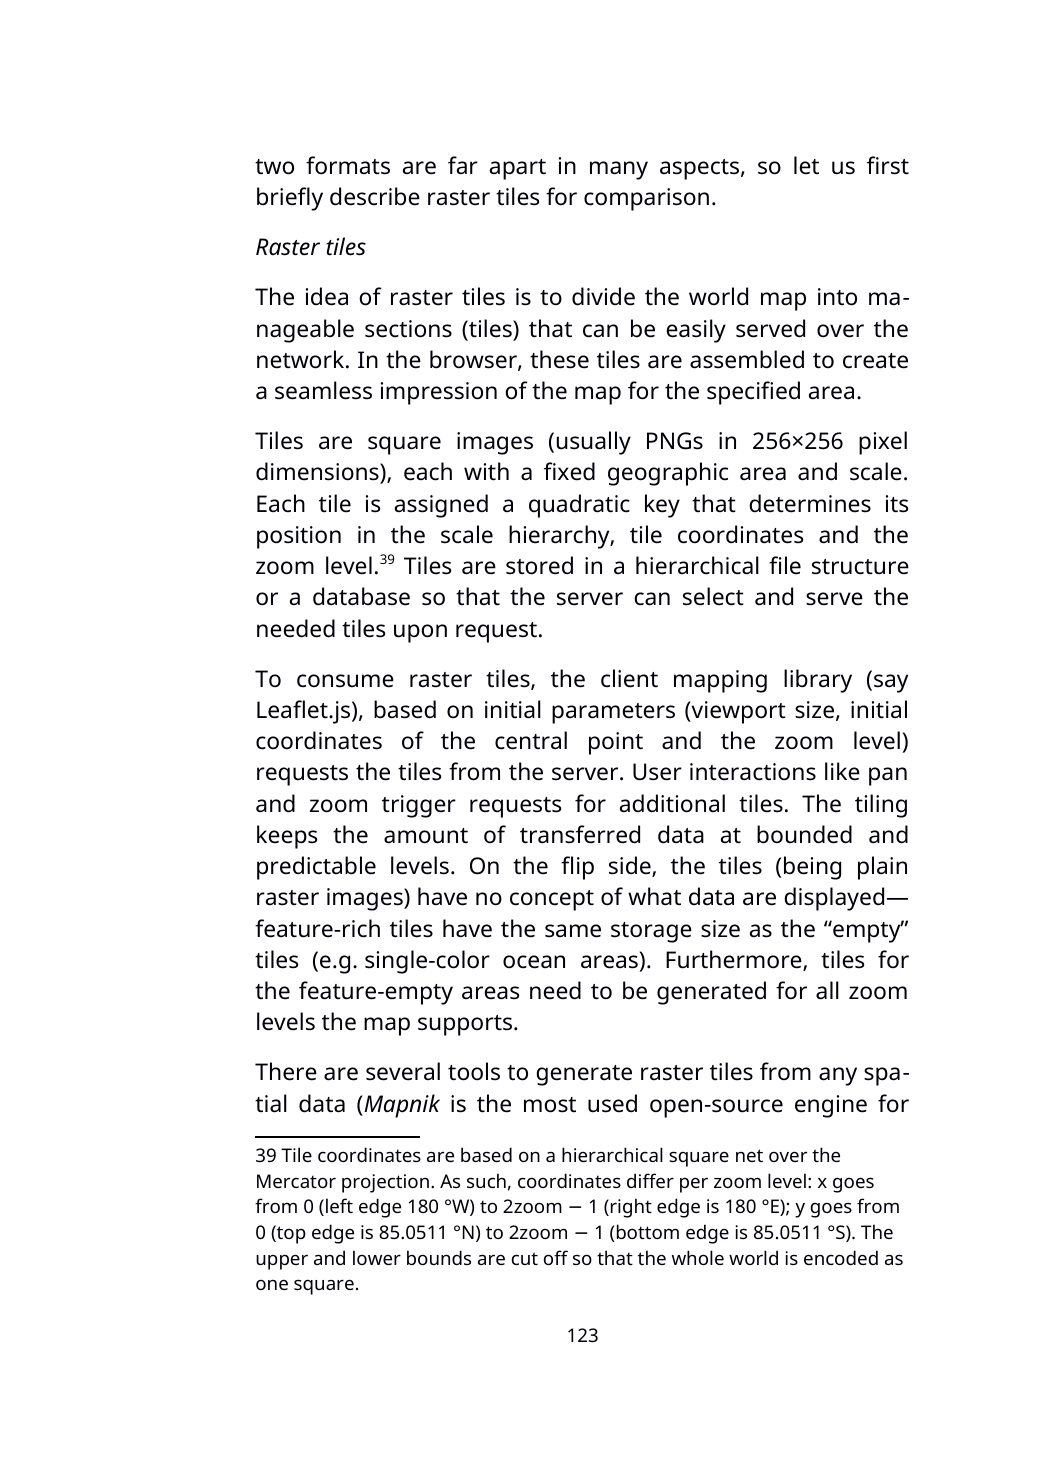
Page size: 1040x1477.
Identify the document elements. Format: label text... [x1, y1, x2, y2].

text Raster tiles [255, 231, 910, 262]
text Tiles are square images (usually PNGs in 256×256 pixel dimensions), each with a fixed geographic area and scale. Each tile is assigned a quadratic key that determines its position in the scale hierarchy, tile coordinates and the zoom level. Tiles are stored in a hierarchical file structure or a database so that the server can select and serve the needed tiles upon request. [255, 425, 910, 644]
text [255, 1056, 910, 1119]
text To consume raster tiles, the client mapping library (say Leaflet.js), based on initial parameters (viewport size, initial coordinates of the central point and the zoom level) requests the tiles from the server. User interactions like pan and zoom trigger requests for additional tiles. The tiling keeps the amount of transferred data at bounded and predictable levels. On the flip side, the tiles (being plain raster images) have no concept of what data are displayed—feature-rich tiles have the same storage size as the “empty” tiles (e.g. single-color ocean areas). Furthermore, tiles for the feature-empty areas need to be generated for all zoom levels the map supports. [255, 662, 910, 1037]
text How is WebGL relevant for cartographic visualization? To answer this question, let us begin with the first stage in the GPU rendering pipeline and a sub-question: how to load spatial data into the GPU efficiently? One of the options is a recent data-transfer format known as vector tiles. Vector tiles build on some concepts inherent to raster tiles that were the most popular form of serving maps online until recently. The two formats are far apart in many aspects, so let us first briefly describe raster tiles for comparison. [255, 150, 910, 212]
text The idea of raster tiles is to divide the world map into manageable sections (tiles) that can be easily served over the network. In the browser, these tiles are assembled to create a seamless impression of the map for the specified area. [255, 281, 910, 406]
